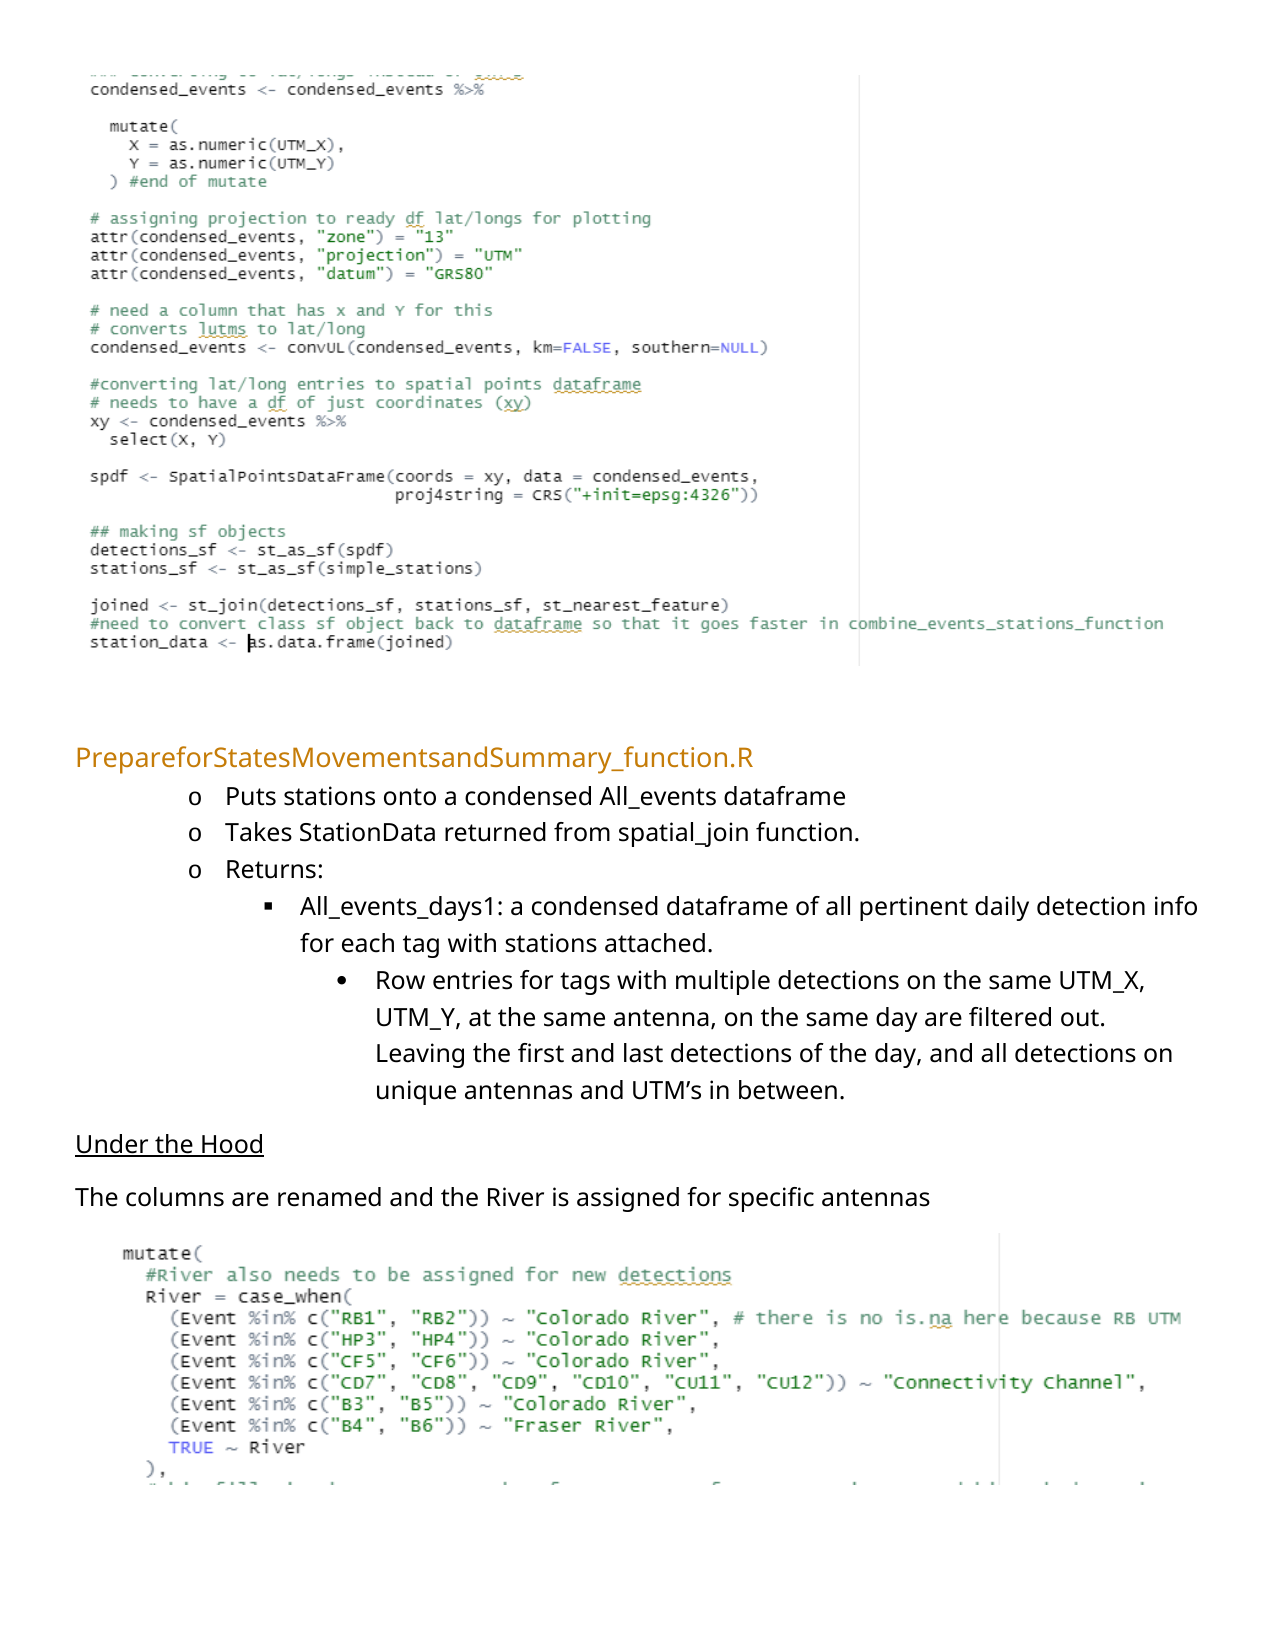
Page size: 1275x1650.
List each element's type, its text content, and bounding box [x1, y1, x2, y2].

list Row entries for tags with multiple detections on the same UTM_X, UTM_Y, at the same antenna, on the same day are filtered out. Leaving the first and last detections of the day, and all detections on unique antennas and UTM’s in between. [337, 963, 1200, 1107]
picture [75, 75, 1200, 666]
subtitle PrepareforStatesMovementsandSummary_function.R [75, 738, 1200, 775]
list All_events_days1: a condensed dataframe of all pertinent daily detection info for each tag with stations attached. [262, 889, 1200, 960]
list Returns: [187, 852, 1200, 886]
picture [75, 1233, 1200, 1485]
text The columns are renamed and the River is assigned for specific antennas [75, 1180, 1200, 1214]
list Takes StationData returned from spatial_join function. [187, 815, 1200, 849]
list Puts stations onto a condensed All_events dataframe [187, 778, 1200, 812]
text Under the Hood [75, 1126, 1200, 1160]
